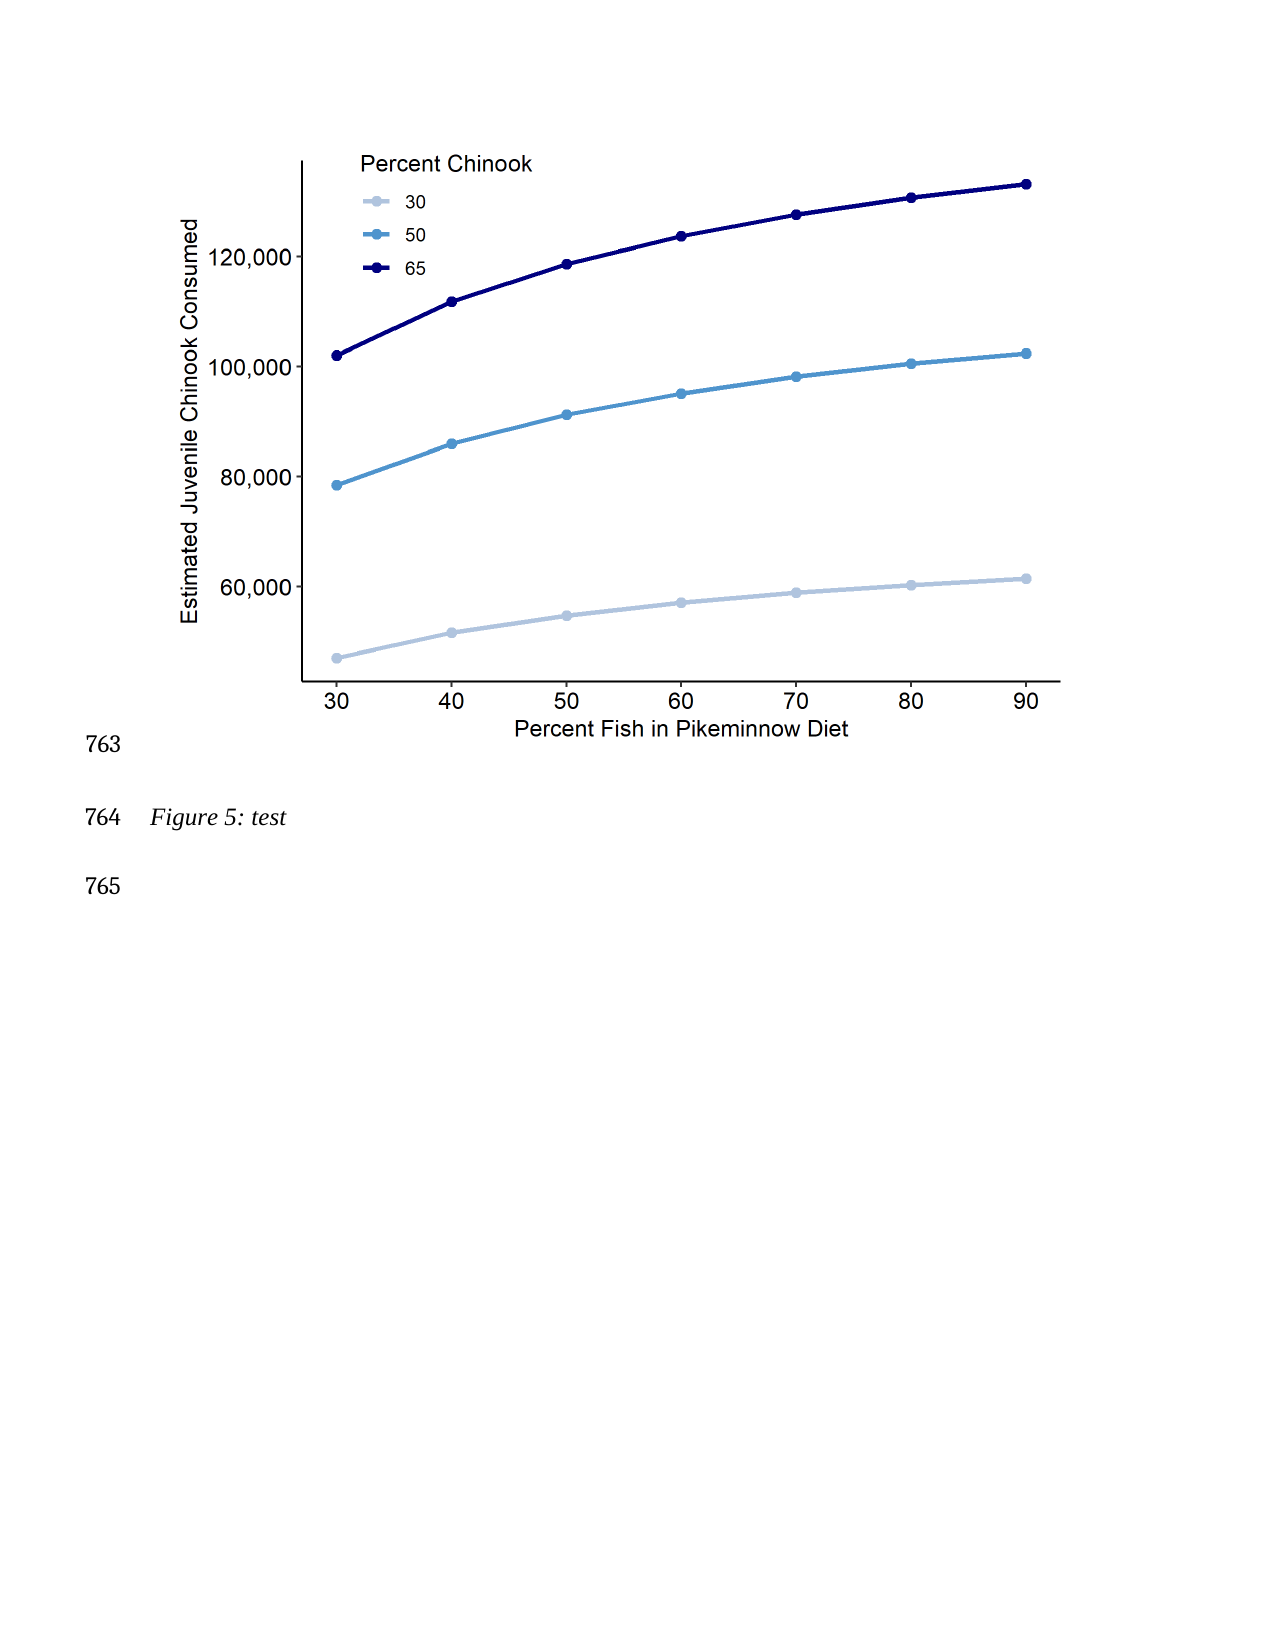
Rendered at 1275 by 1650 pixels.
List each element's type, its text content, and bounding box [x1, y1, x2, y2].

picture [168, 150, 1072, 752]
text Figure 5: test [150, 802, 1125, 830]
